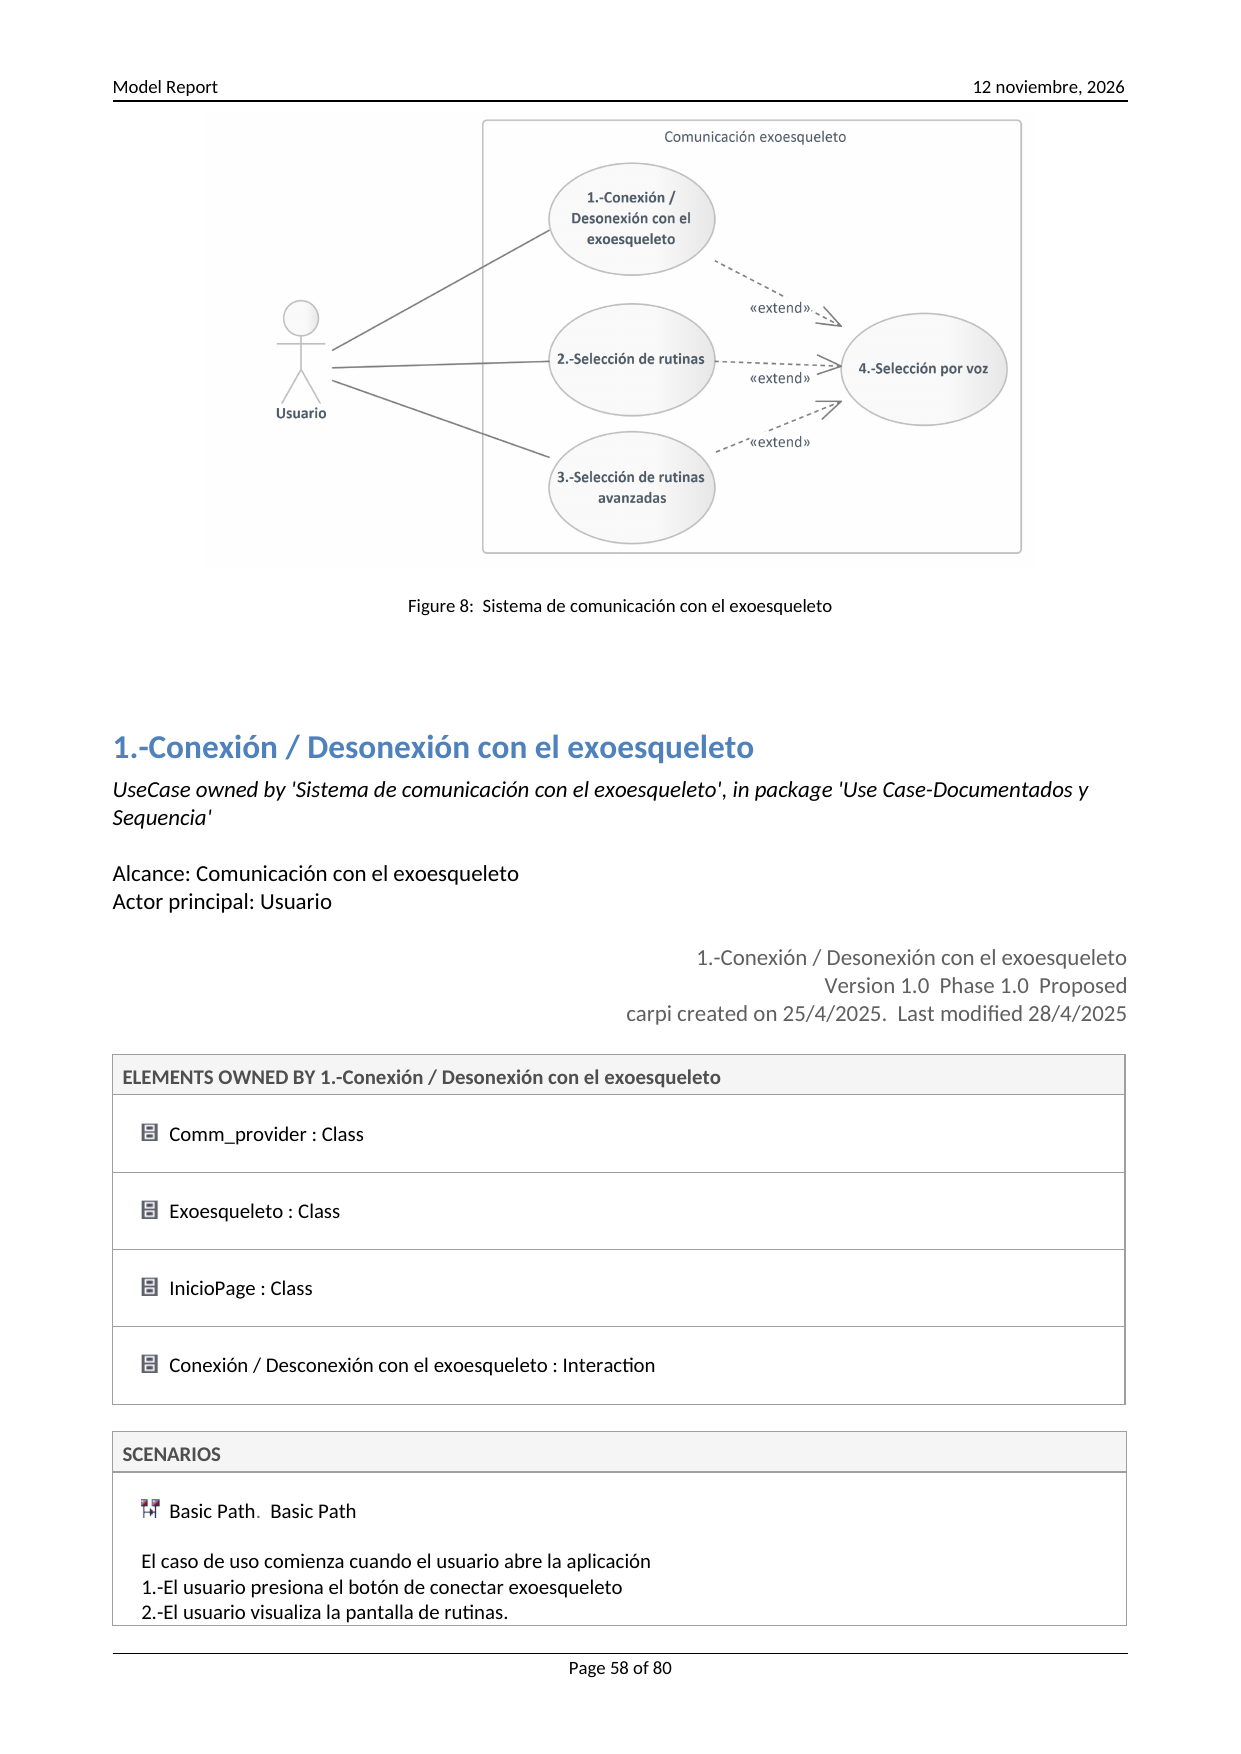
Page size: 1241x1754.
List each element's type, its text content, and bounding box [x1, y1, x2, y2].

table_cell Comm_provider : Class [113, 1095, 1124, 1172]
table_header SCENARIOS [113, 1432, 1126, 1471]
picture [141, 1499, 160, 1518]
text Alcance: Comunicación con el exoesqueleto [112, 859, 1128, 887]
picture [203, 112, 1037, 569]
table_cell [113, 1473, 1126, 1625]
table_cell Conexión / Desconexión con el exoesqueleto : Interaction [113, 1327, 1124, 1403]
text carpi created on 25/4/2025. Last modified 28/4/2025 [112, 999, 1128, 1027]
table_cell InicioPage : Class [113, 1250, 1124, 1326]
text Sistema de comunicación con el exoesqueleto [112, 594, 1128, 617]
picture [141, 1354, 160, 1373]
text Actor principal: Usuario [112, 887, 1128, 915]
subtitle 1.-Conexión / Desonexión con el exoesqueleto [112, 726, 1128, 767]
text Version 1.0 Phase 1.0 Proposed [112, 971, 1128, 999]
table_header ELEMENTS OWNED BY 1.-Conexión / Desonexión con el exoesqueleto [113, 1055, 1124, 1094]
text UseCase owned by 'Sistema de comunicación con el exoesqueleto', in package 'Use Case-Documentados y Sequencia' [112, 775, 1128, 831]
text 1.-Conexión / Desonexión con el exoesqueleto [112, 943, 1128, 971]
picture [141, 1276, 160, 1296]
picture [141, 1122, 160, 1141]
picture [141, 1199, 160, 1219]
table_cell Exoesqueleto : Class [113, 1173, 1124, 1249]
